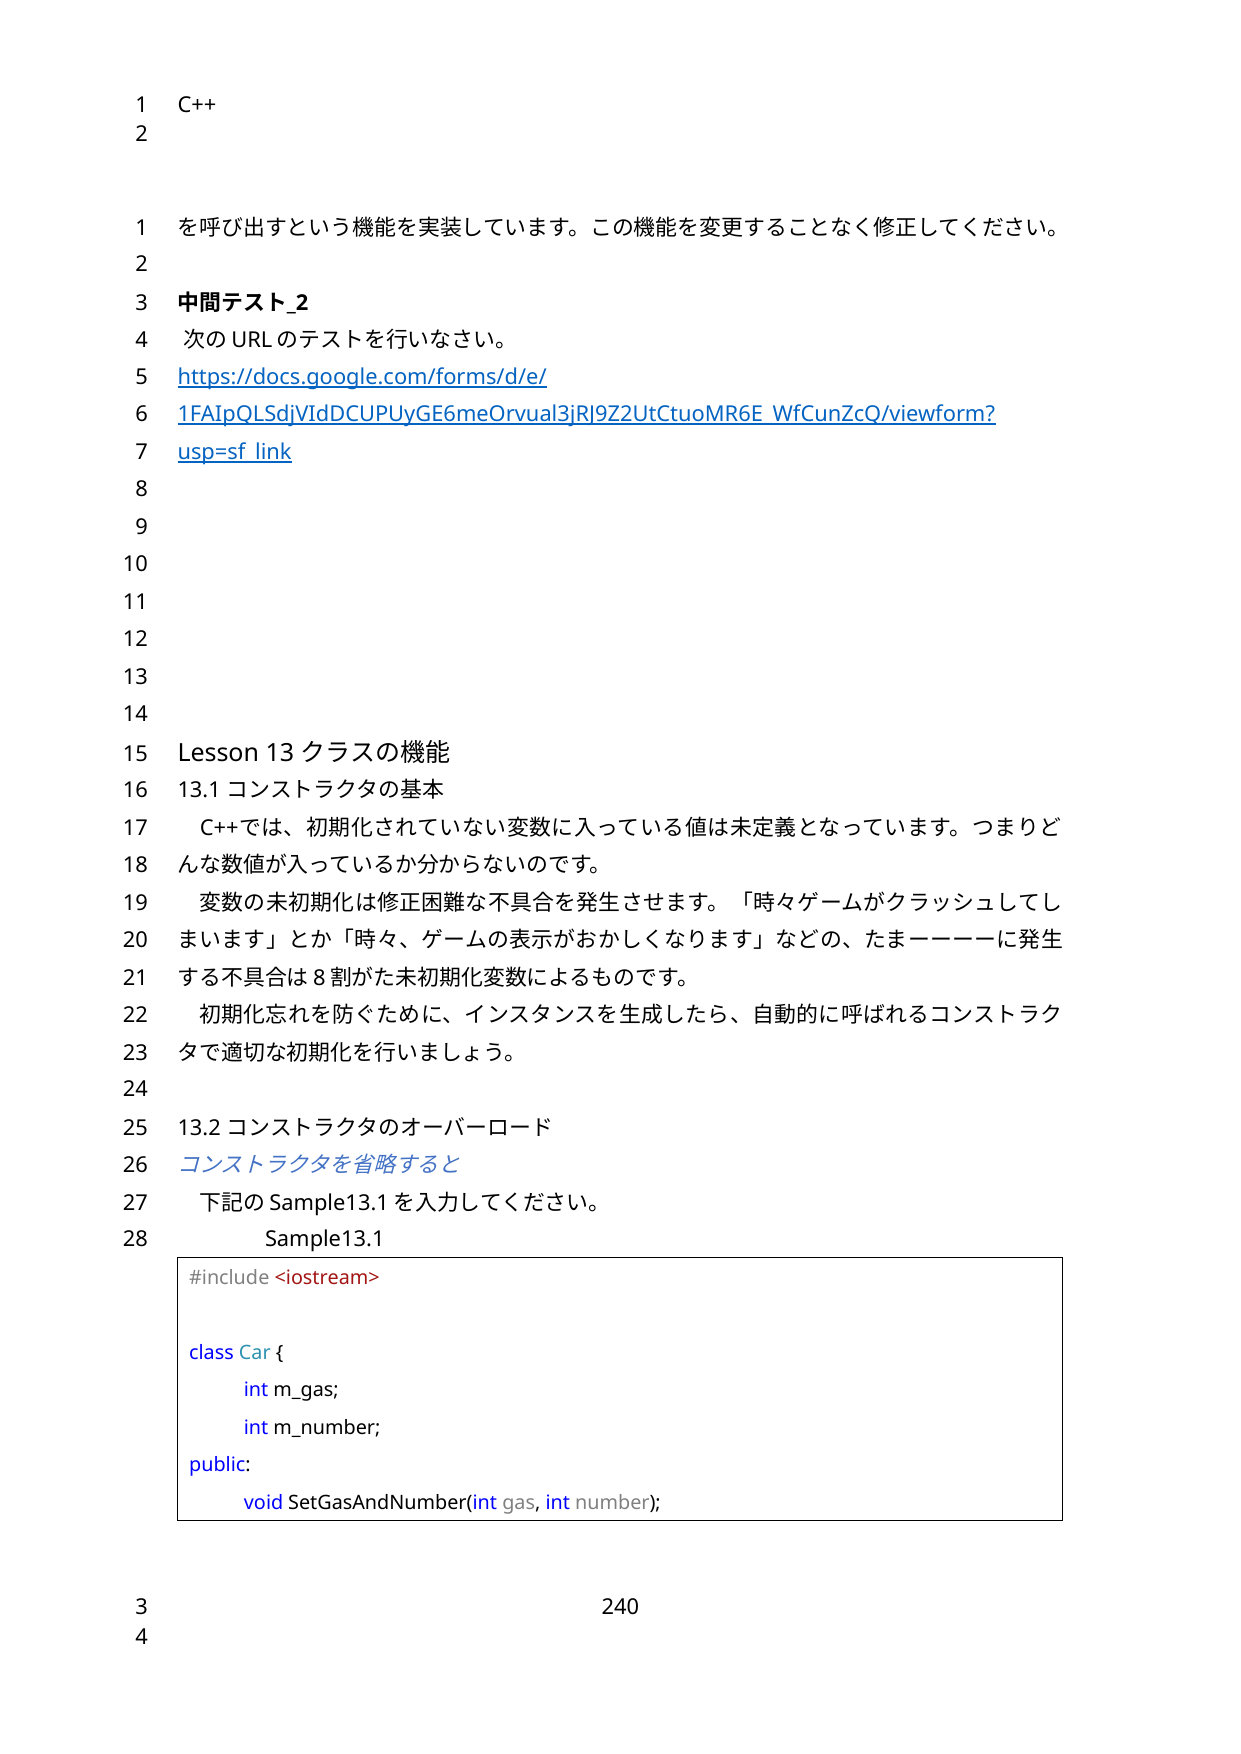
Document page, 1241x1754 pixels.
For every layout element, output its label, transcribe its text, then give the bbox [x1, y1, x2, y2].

subtitle 中間テスト_2 [177, 282, 1063, 319]
text 初期化忘れを防ぐために、インスタンスを生成したら、自動的に呼ばれるコンストラクタで適切な初期化を行いましょう。 [177, 994, 1063, 1069]
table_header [178, 1258, 1062, 1520]
text コンストラクタを省略すると [177, 1144, 1063, 1182]
subtitle Lesson 13 クラスの機能 [177, 732, 1063, 769]
subtitle 13.2 コンストラクタのオーバーロード [177, 1107, 1063, 1144]
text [177, 207, 1063, 244]
subtitle Sample13.1 [265, 1219, 1063, 1257]
text 下記のSample13.1を入力してください。 [177, 1182, 1063, 1219]
subtitle 13.1 コンストラクタの基本 [177, 769, 1063, 807]
text 変数の未初期化は修正困難な不具合を発生させます。「時々ゲームがクラッシュしてしまいます」とか「時々、ゲームの表示がおかしくなります」などの、たまーーーーに発生する不具合は8割がた未初期化変数によるものです。 [177, 882, 1063, 994]
text https://docs.google.com/forms/d/e/1FAIpQLSdjVIdDCUPUyGE6meOrvual3jRJ9Z2UtCtuoMR6E_WfCunZcQ/viewform?usp=sf_link [177, 357, 1063, 469]
text 次のURLのテストを行いなさい。 [177, 319, 1063, 357]
text C++では、初期化されていない変数に入っている値は未定義となっています。つまりどんな数値が入っているか分からないのです。 [177, 807, 1063, 882]
